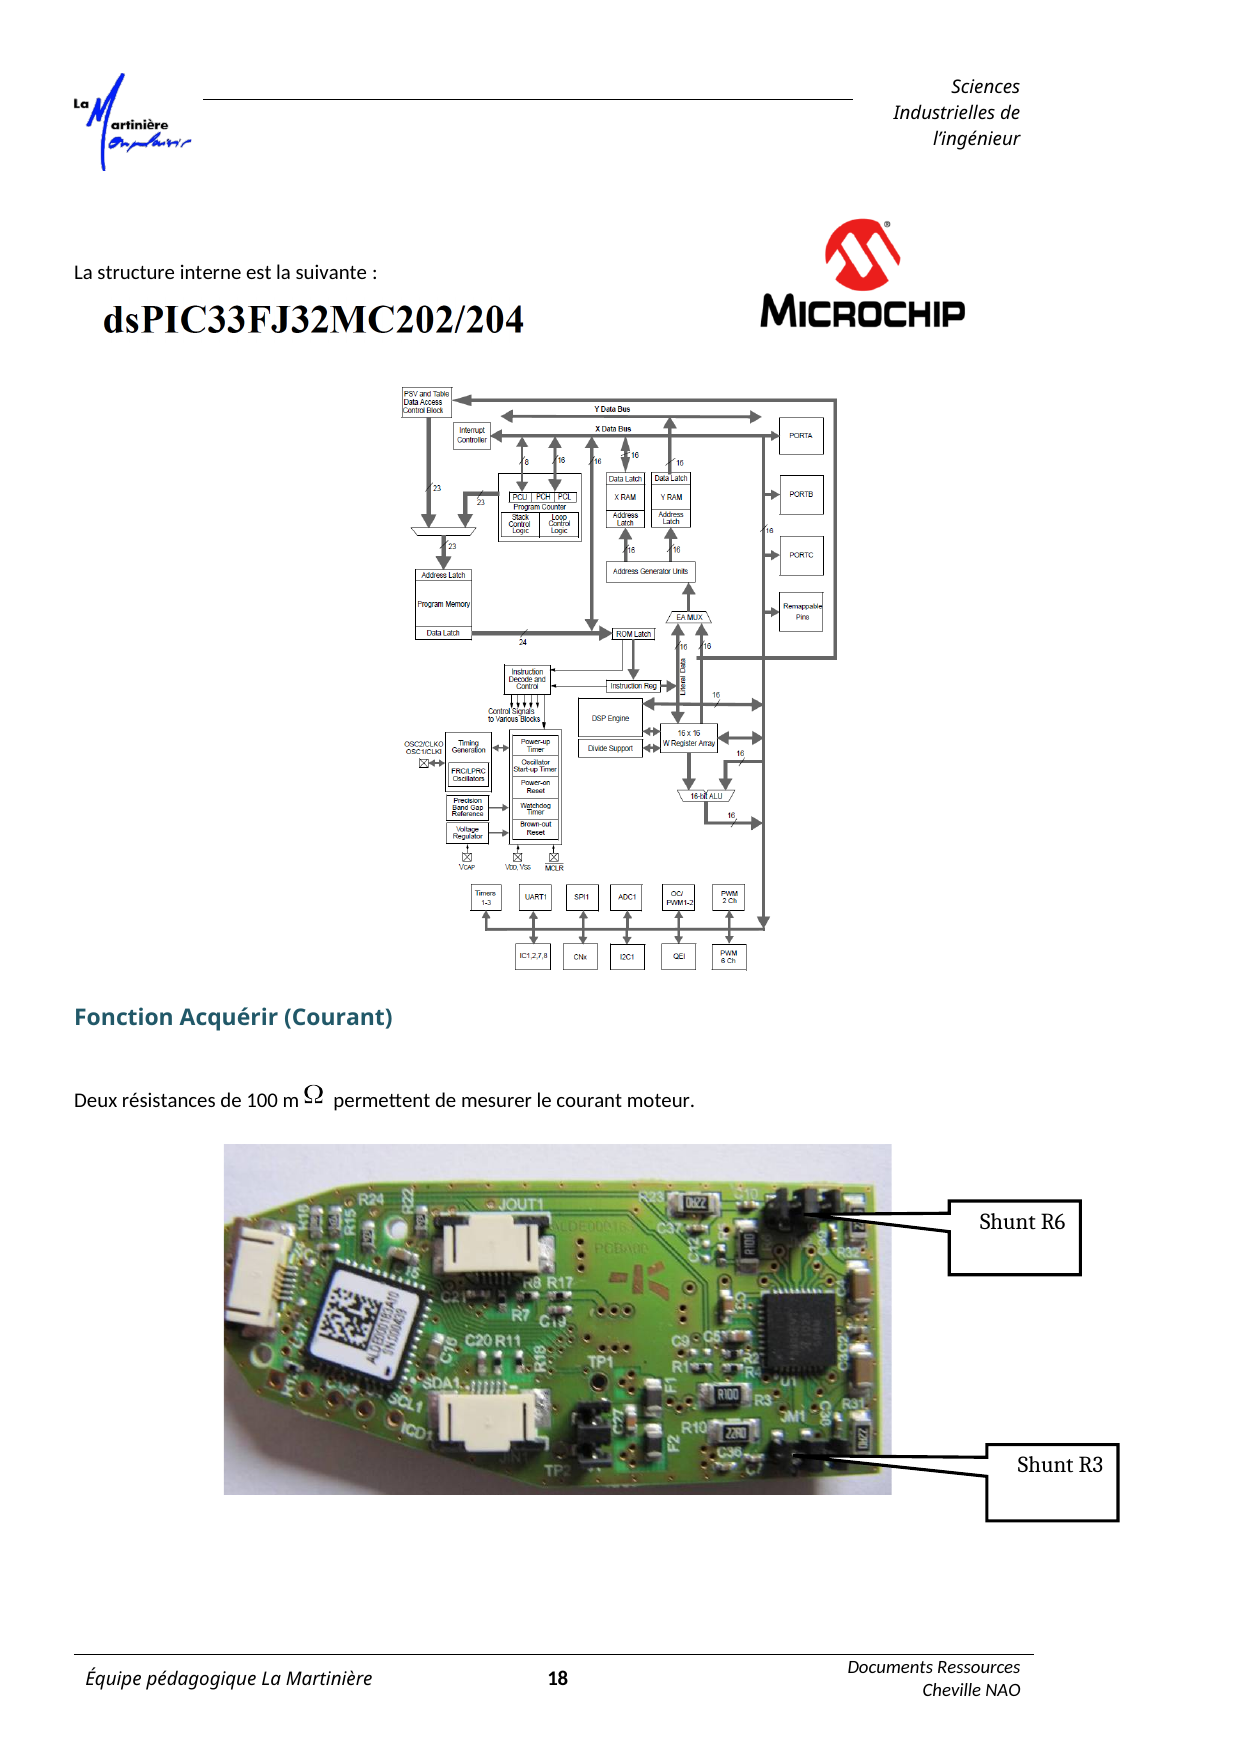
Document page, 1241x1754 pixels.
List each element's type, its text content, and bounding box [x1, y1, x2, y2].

picture [395, 384, 846, 977]
picture [750, 284, 969, 332]
picture [73, 73, 192, 171]
picture [223, 1144, 892, 1495]
subtitle Fonction Acquérir (Courant) [74, 1001, 1166, 1032]
text La structure interne est la suivante : [74, 259, 1166, 284]
text Deux résistances de 100 m permettent de mesurer le courant moteur. [74, 1079, 1166, 1113]
picture [93, 297, 528, 343]
picture [750, 215, 969, 259]
